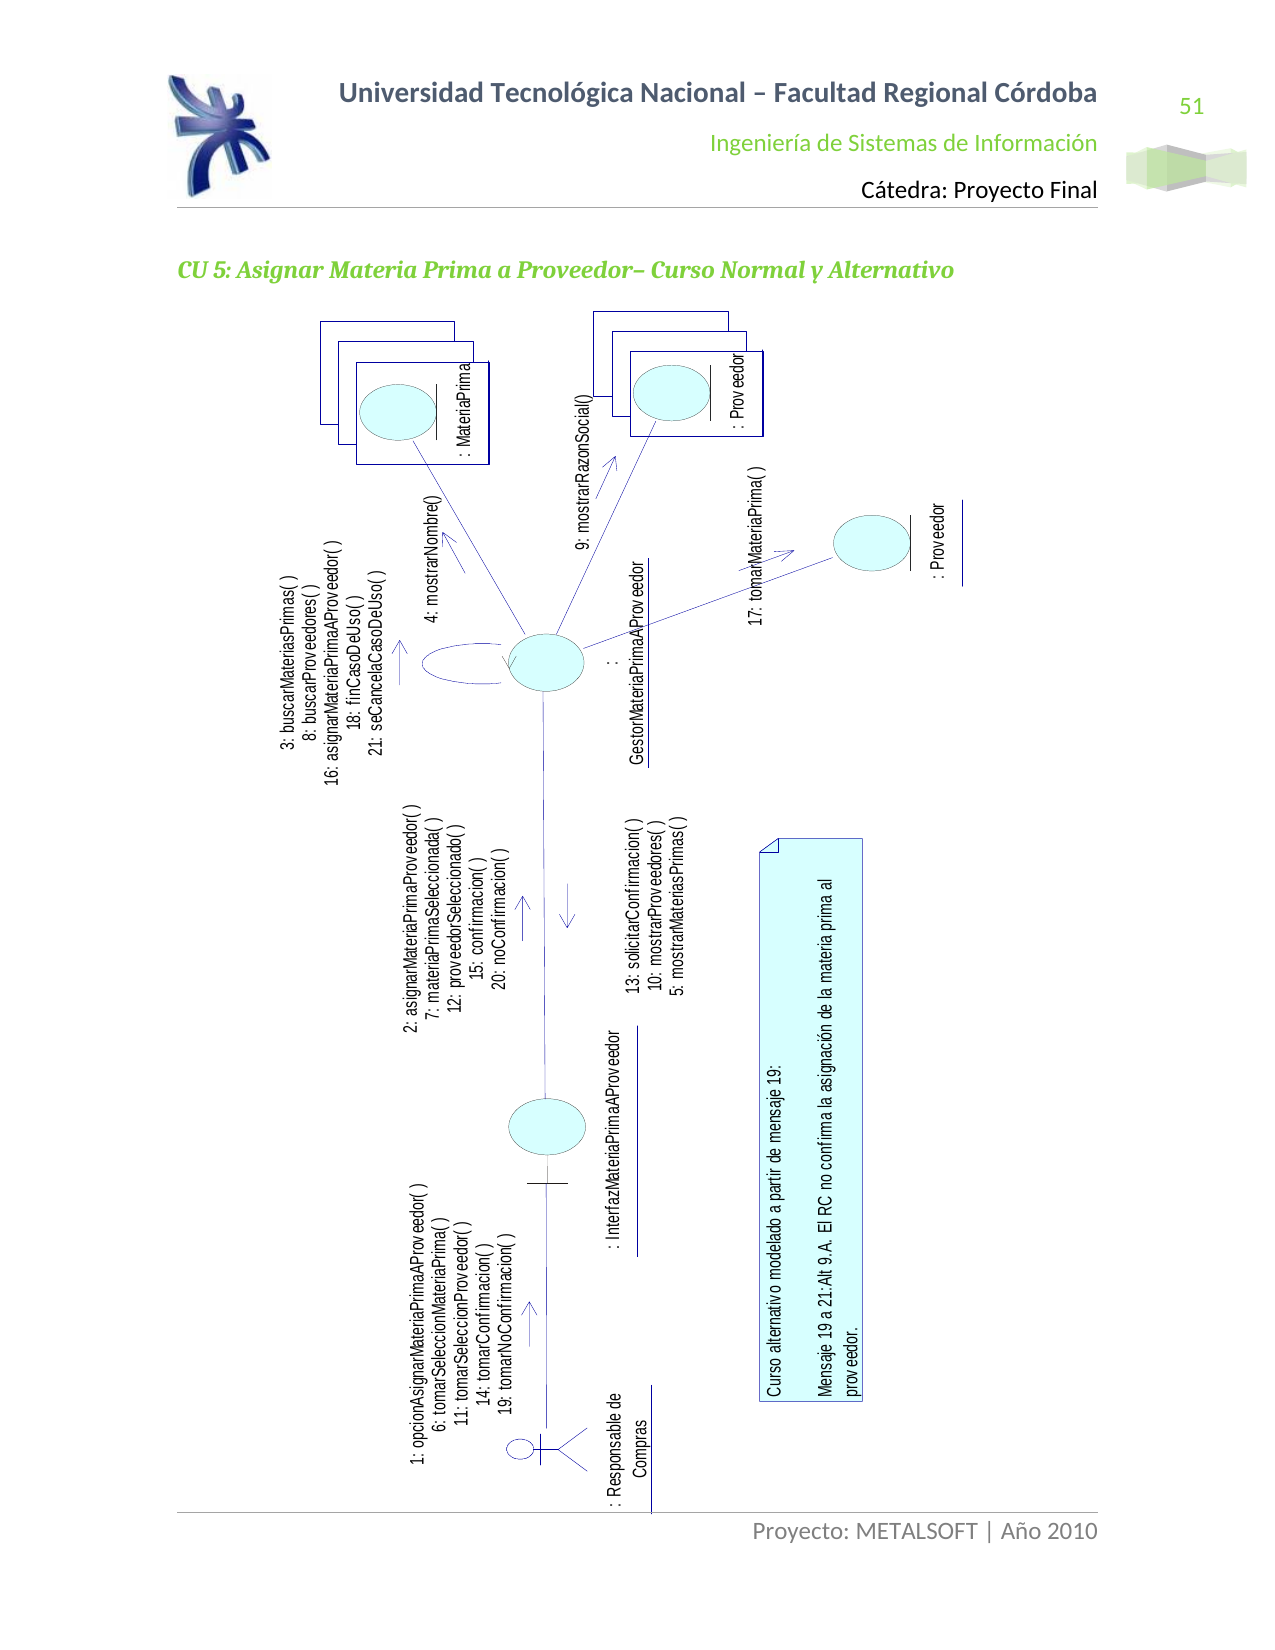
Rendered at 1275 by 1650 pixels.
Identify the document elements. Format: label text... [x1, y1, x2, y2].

picture [167, 74, 272, 199]
text CU 5: Asignar Materia Prima a Proveedor– Curso Normal y Alternativo [177, 256, 1098, 284]
